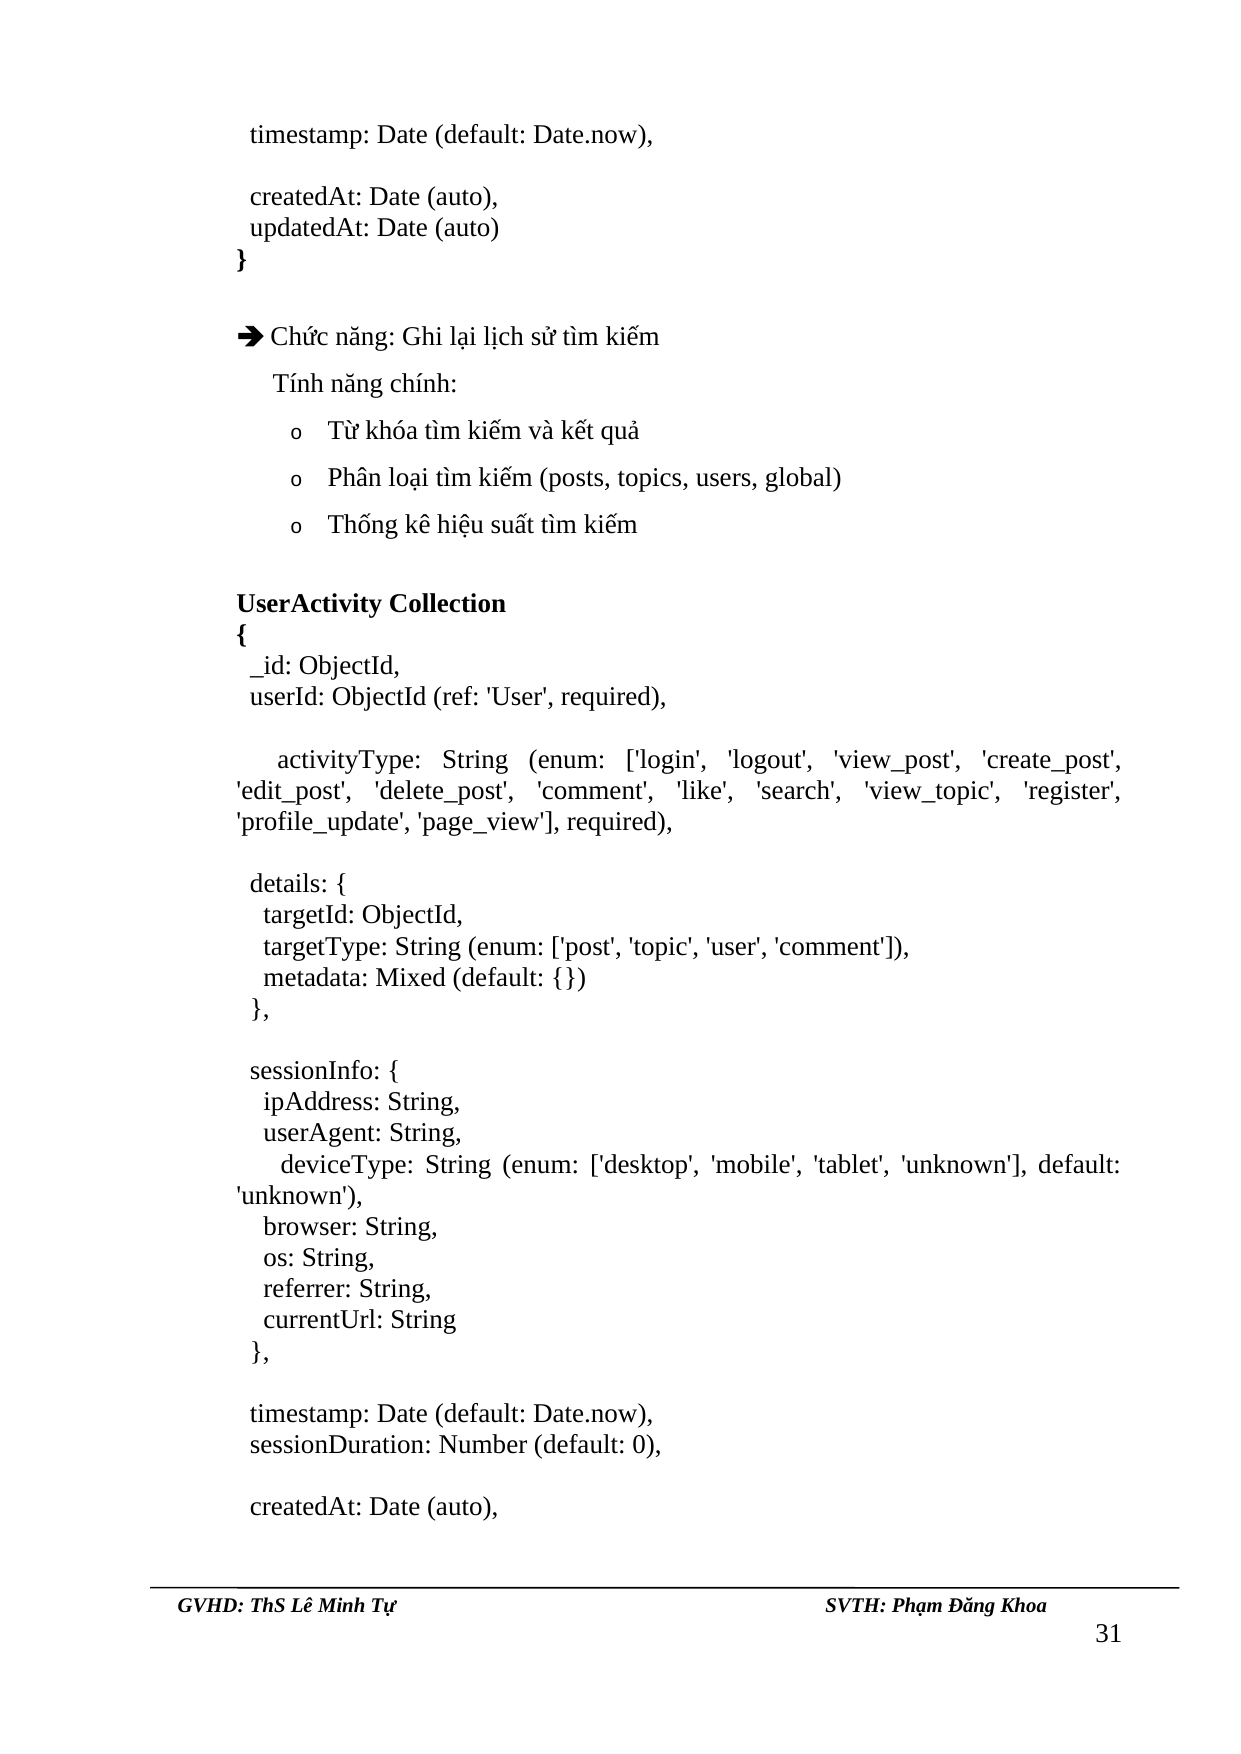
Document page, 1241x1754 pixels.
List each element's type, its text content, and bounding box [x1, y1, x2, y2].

text }, [236, 1334, 1122, 1366]
text timestamp: Date (default: Date.now), [236, 118, 1122, 149]
text { [236, 618, 1122, 649]
text targetId: ObjectId, [236, 898, 1122, 930]
text userAgent: String, [236, 1117, 1122, 1148]
text }, [236, 992, 1122, 1023]
text _id: ObjectId, [236, 649, 1122, 681]
text sessionInfo: { [236, 1054, 1122, 1085]
text createdAt: Date (auto), [236, 180, 1122, 212]
text deviceType: String (enum: ['desktop', 'mobile', 'tablet', 'unknown'], default: 'unknown'), [236, 1148, 1122, 1210]
text createdAt: Date (auto), [236, 1490, 1122, 1521]
text Tính năng chính: [252, 367, 1122, 398]
text referrer: String, [236, 1272, 1122, 1303]
list Thống kê hiệu suất tìm kiếm [290, 509, 1122, 540]
text updatedAt: Date (auto) [236, 212, 1122, 243]
text sessionDuration: Number (default: 0), [236, 1428, 1122, 1459]
text ipAddress: String, [236, 1085, 1122, 1117]
text targetType: String (enum: ['post', 'topic', 'user', 'comment']), [236, 930, 1122, 961]
text userId: ObjectId (ref: 'User', required), [236, 681, 1122, 712]
text metadata: Mixed (default: {}) [236, 961, 1122, 992]
text } [236, 243, 1122, 274]
text timestamp: Date (default: Date.now), [236, 1397, 1122, 1428]
text browser: String, [236, 1210, 1122, 1241]
text details: { [236, 867, 1122, 898]
text UserActivity Collection [177, 587, 1122, 618]
text activityType: String (enum: ['login', 'logout', 'view_post', 'create_post', 'edit_post', 'delete_post', 'comment', 'like', 'search', 'view_topic', 'register', 'profile_update', 'page_view'], required), [236, 743, 1122, 836]
list Phân loại tìm kiếm (posts, topics, users, global) [290, 461, 1122, 493]
list Từ khóa tìm kiếm và kết quả [290, 414, 1122, 446]
text Chức năng: Ghi lại lịch sử tìm kiếm [236, 321, 1122, 352]
text os: String, [236, 1241, 1122, 1272]
text currentUrl: String [236, 1303, 1122, 1334]
